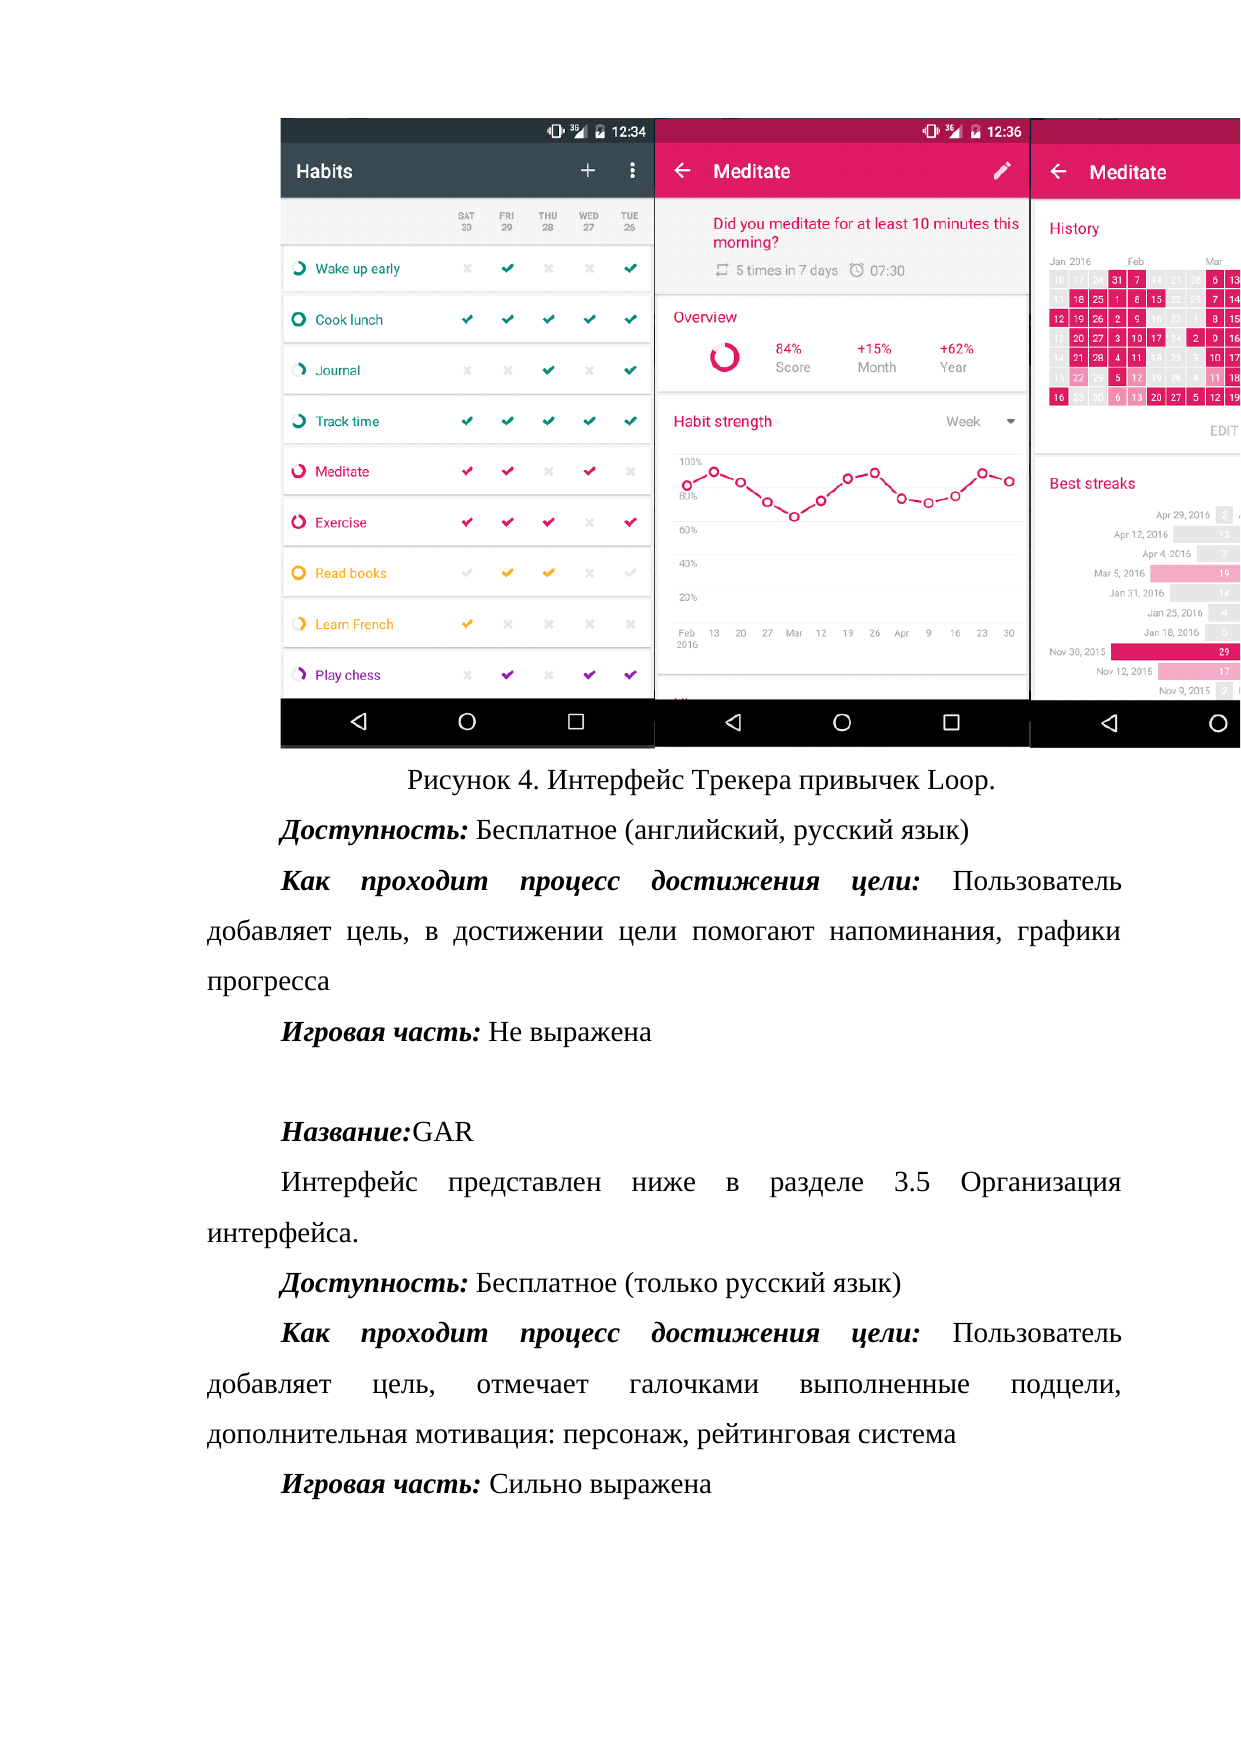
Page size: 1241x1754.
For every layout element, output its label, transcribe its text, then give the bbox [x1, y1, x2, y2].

text Как проходит процесс достижения цели: Пользователь добавляет цель, в достижении цели помогают напоминания, графики прогресса [207, 863, 1122, 997]
text Доступность: Бесплатное (только русский язык) [281, 1265, 1122, 1299]
text Интерфейс представлен ниже в разделе 3.5 Организация интерфейса. [207, 1164, 1122, 1248]
text Игровая часть: Не выражена [207, 1014, 1122, 1047]
text Доступность: Бесплатное (английский, русский язык) [207, 812, 1122, 846]
text Название:GAR [207, 1114, 1122, 1148]
text Игровая часть: Сильно выражена [207, 1466, 1122, 1500]
text Как проходит процесс достижения цели: Пользователь добавляет цель, отмечает галочками выполненные подцели, дополнительная мотивация: персонаж, рейтинговая система [207, 1316, 1122, 1450]
text Рисунок 4. Интерфейс Трекера привычек Loop. [207, 762, 1122, 796]
picture [280, 118, 1241, 749]
